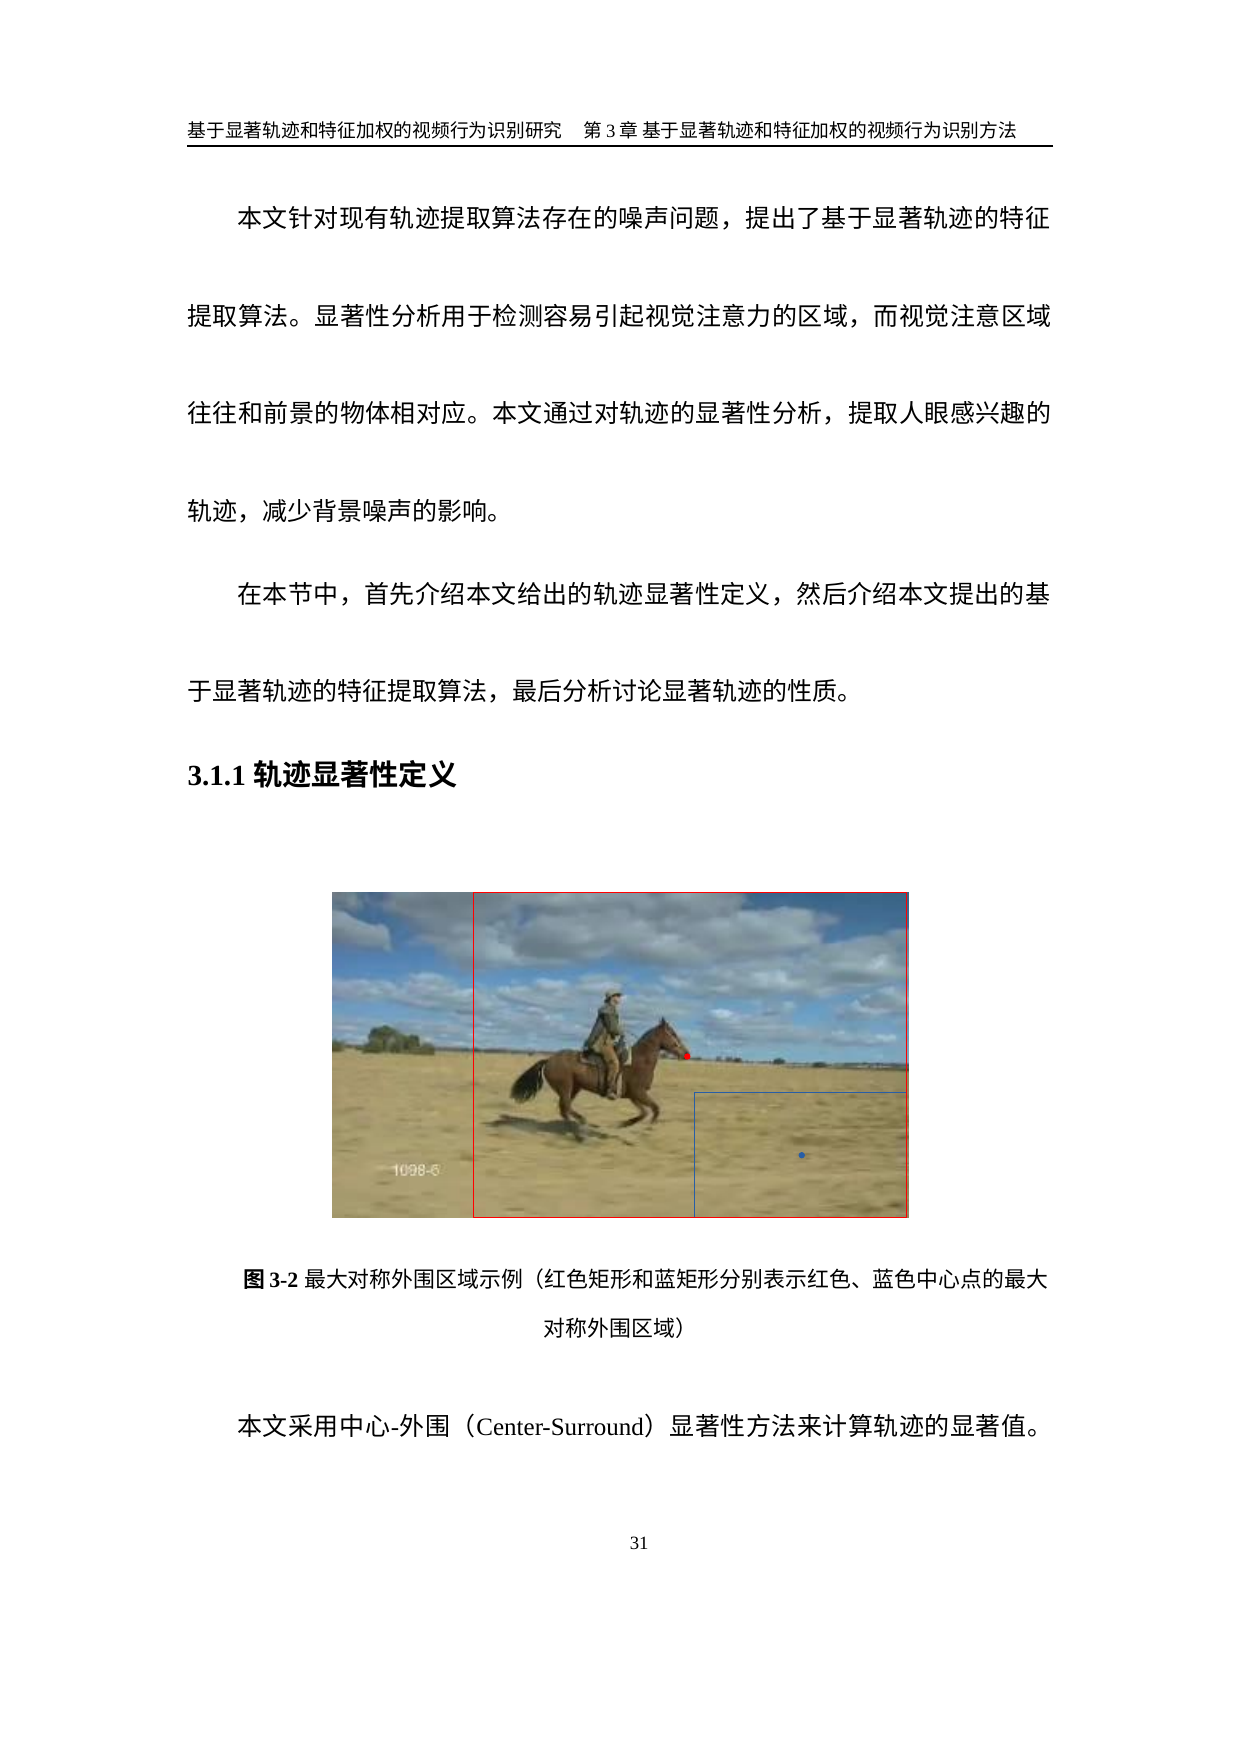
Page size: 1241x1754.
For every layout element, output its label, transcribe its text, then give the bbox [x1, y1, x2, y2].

text 图3-2 最大对称外围区域示例（红色矩形和蓝矩形分别表示红色、蓝色中心点的最大对称外围区域） [187, 1262, 1053, 1343]
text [187, 1392, 1053, 1457]
subtitle 3.1.1 轨迹显著性定义 [187, 741, 1053, 806]
text 在本节中，首先介绍本文给出的轨迹显著性定义，然后介绍本文提出的基于显著轨迹的特征提取算法，最后分析讨论显著轨迹的性质。 [187, 560, 1053, 722]
text 本文针对现有轨迹提取算法存在的噪声问题，提出了基于显著轨迹的特征提取算法。显著性分析用于检测容易引起视觉注意力的区域，而视觉注意区域往往和前景的物体相对应。本文通过对轨迹的显著性分析，提取人眼感兴趣的轨迹，减少背景噪声的影响。 [187, 184, 1053, 542]
